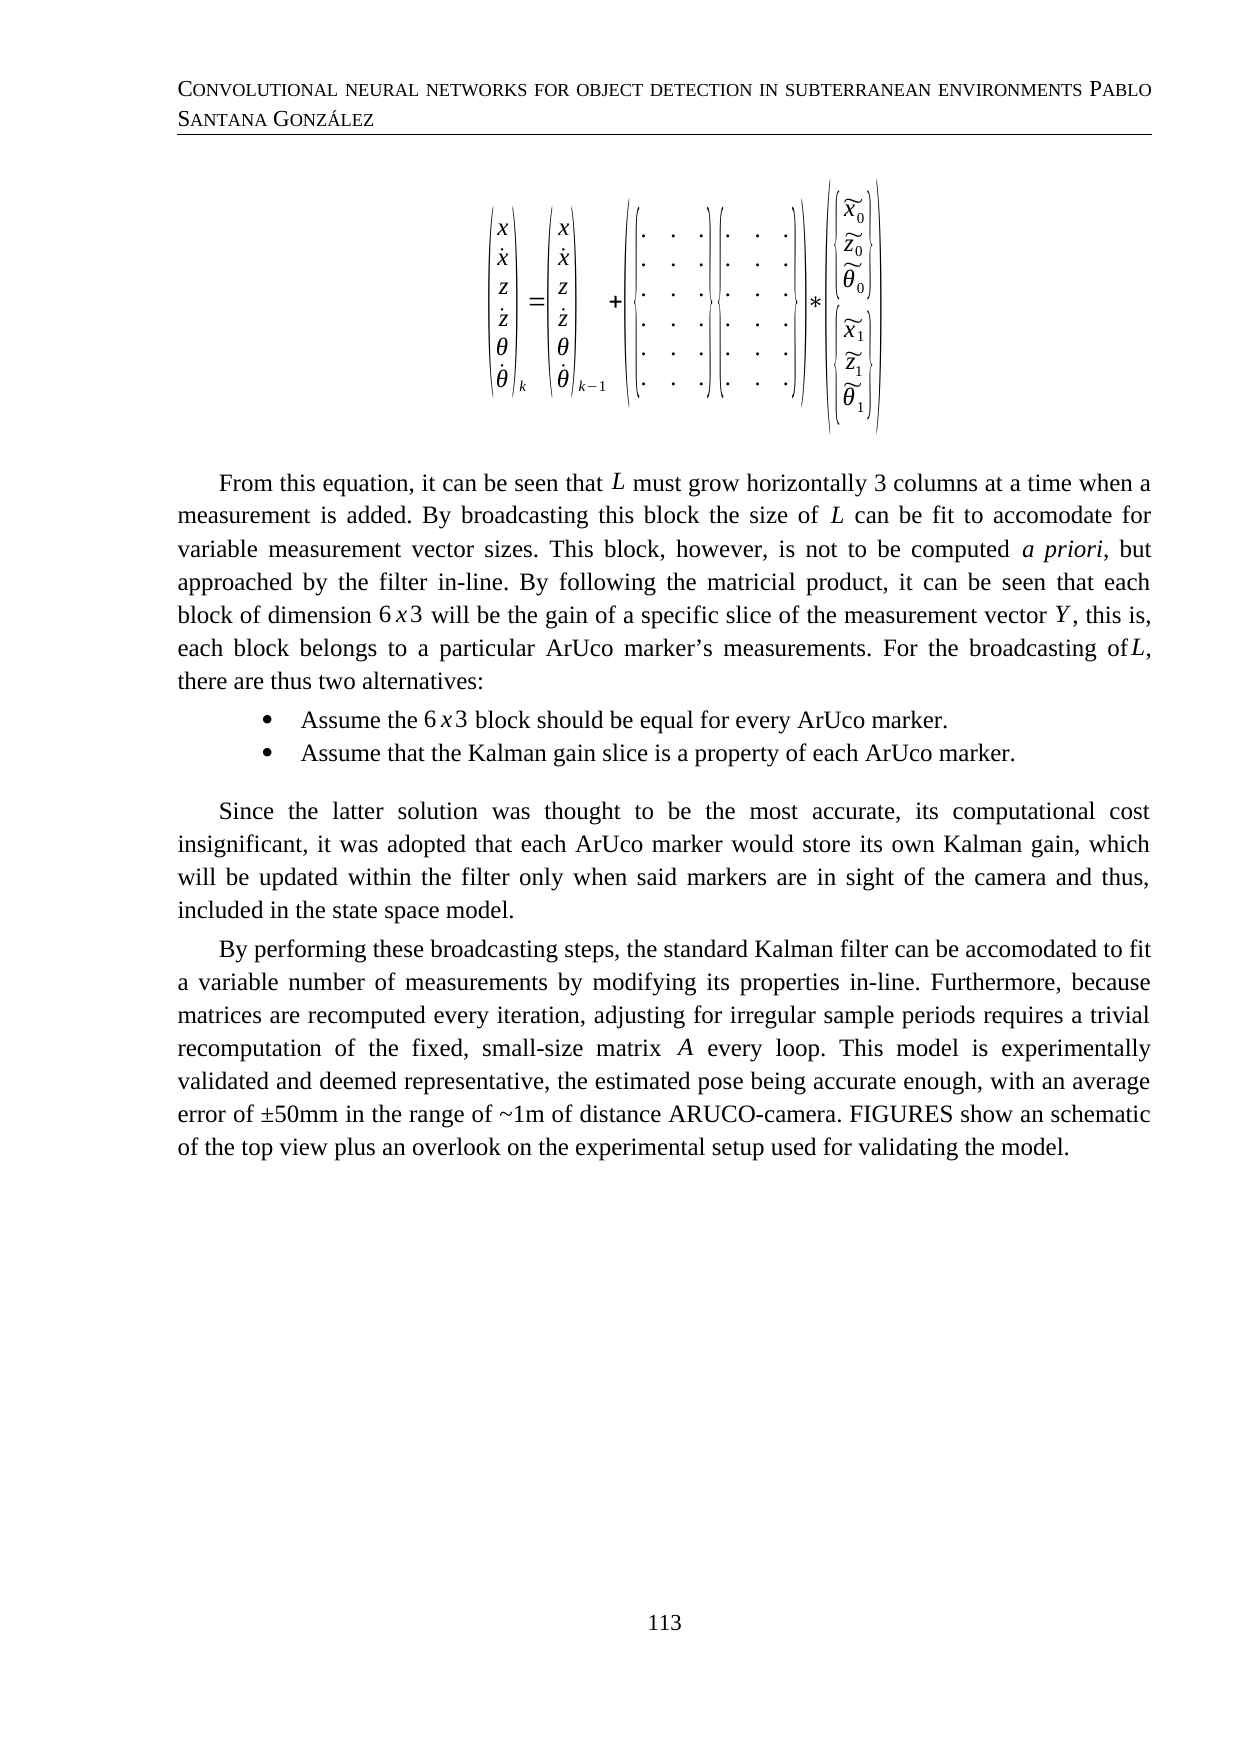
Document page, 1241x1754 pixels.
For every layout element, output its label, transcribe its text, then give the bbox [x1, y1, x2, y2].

text By performing these broadcasting steps, the standard Kalman filter can be accomodated to fit a variable number of measurements by modifying its properties in-line. Furthermore, because matrices are recomputed every iteration, adjusting for irregular sample periods requires a trivial recomputation of the fixed, small-size matrix every loop. This model is experimentally validated and deemed representative, the estimated pose being accurate enough, with an average error of ±50mm in the range of ~1m of distance ARUCO-camera. FIGURES show an schematic of the top view plus an overlook on the experimental setup used for validating the model. [177, 934, 1152, 1161]
list Assume that the Kalman gain slice is a property of each ArUco marker. [263, 738, 1152, 767]
text From this equation, it can be seen that must grow horizontally 3 columns at a time when a measurement is added. By broadcasting this block the size of can be fit to accomodate for variable measurement vector sizes. This block, however, is not to be computed a priori, but approached by the filter in-line. By following the matricial product, it can be seen that each block of dimension will be the gain of a specific slice of the measurement vector , this is, each block belongs to a particular ArUco marker’s measurements. For the broadcasting of, there are thus two alternatives: [177, 468, 1152, 694]
list Assume the block should be equal for every ArUco marker. [263, 705, 1152, 734]
text Since the latter solution was thought to be the most accurate, its computational cost insignificant, it was adopted that each ArUco marker would store its own Kalman gain, which will be updated within the filter only when said markers are in sight of the camera and thus, included in the state space model. [177, 796, 1152, 924]
